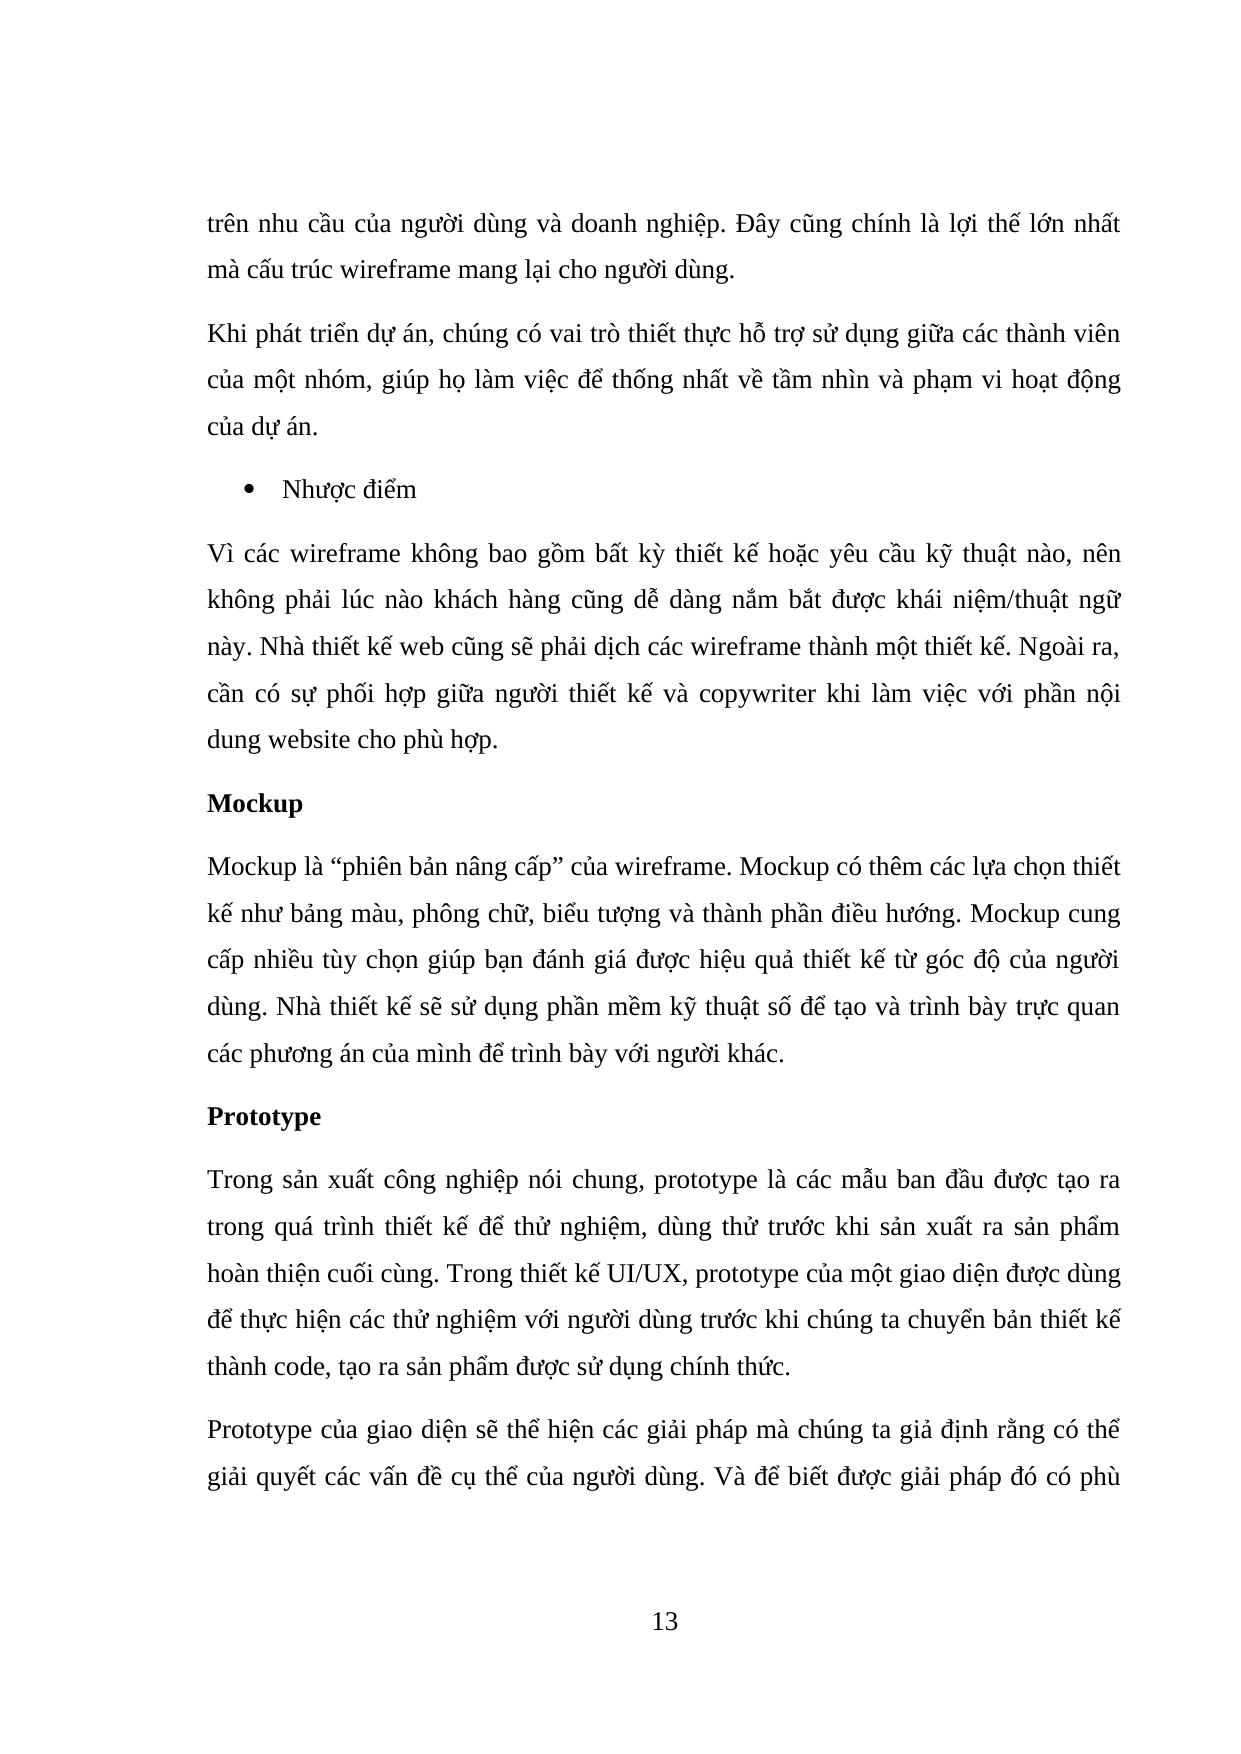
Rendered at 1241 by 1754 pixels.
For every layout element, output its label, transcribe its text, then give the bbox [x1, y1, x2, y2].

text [207, 207, 1122, 284]
text Prototype [207, 1100, 1122, 1131]
text Trong sản xuất công nghiệp nói chung, prototype là các mẫu ban đầu được tạo ra trong quá trình thiết kế để thử nghiệm, dùng thử trước khi sản xuất ra sản phẩm hoàn thiện cuối cùng. Trong thiết kế UI/UX, prototype của một giao diện được dùng để thực hiện các thử nghiệm với người dùng trước khi chúng ta chuyển bản thiết kế thành code, tạo ra sản phẩm được sử dụng chính thức. [207, 1164, 1122, 1381]
text Mockup [207, 787, 1122, 818]
text Vì các wireframe không bao gồm bất kỳ thiết kế hoặc yêu cầu kỹ thuật nào, nên không phải lúc nào khách hàng cũng dễ dàng nắm bắt được khái niệm/thuật ngữ này. Nhà thiết kế web cũng sẽ phải dịch các wireframe thành một thiết kế. Ngoài ra, cần có sự phối hợp giữa người thiết kế và copywriter khi làm việc với phần nội dung website cho phù hợp. [207, 537, 1122, 755]
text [207, 1414, 1122, 1491]
text Khi phát triển dự án, chúng có vai trò thiết thực hỗ trợ sử dụng giữa các thành viên của một nhóm, giúp họ làm việc để thống nhất về tầm nhìn và phạm vi hoạt động của dự án. [207, 317, 1122, 441]
text Mockup là “phiên bản nâng cấp” của wireframe. Mockup có thêm các lựa chọn thiết kế như bảng màu, phông chữ, biểu tượng và thành phần điều hướng. Mockup cung cấp nhiều tùy chọn giúp bạn đánh giá được hiệu quả thiết kế từ góc độ của người dùng. Nhà thiết kế sẽ sử dụng phần mềm kỹ thuật số để tạo và trình bày trực quan các phương án của mình để trình bày với người khác. [207, 850, 1122, 1068]
list Nhược điểm [244, 473, 1122, 505]
